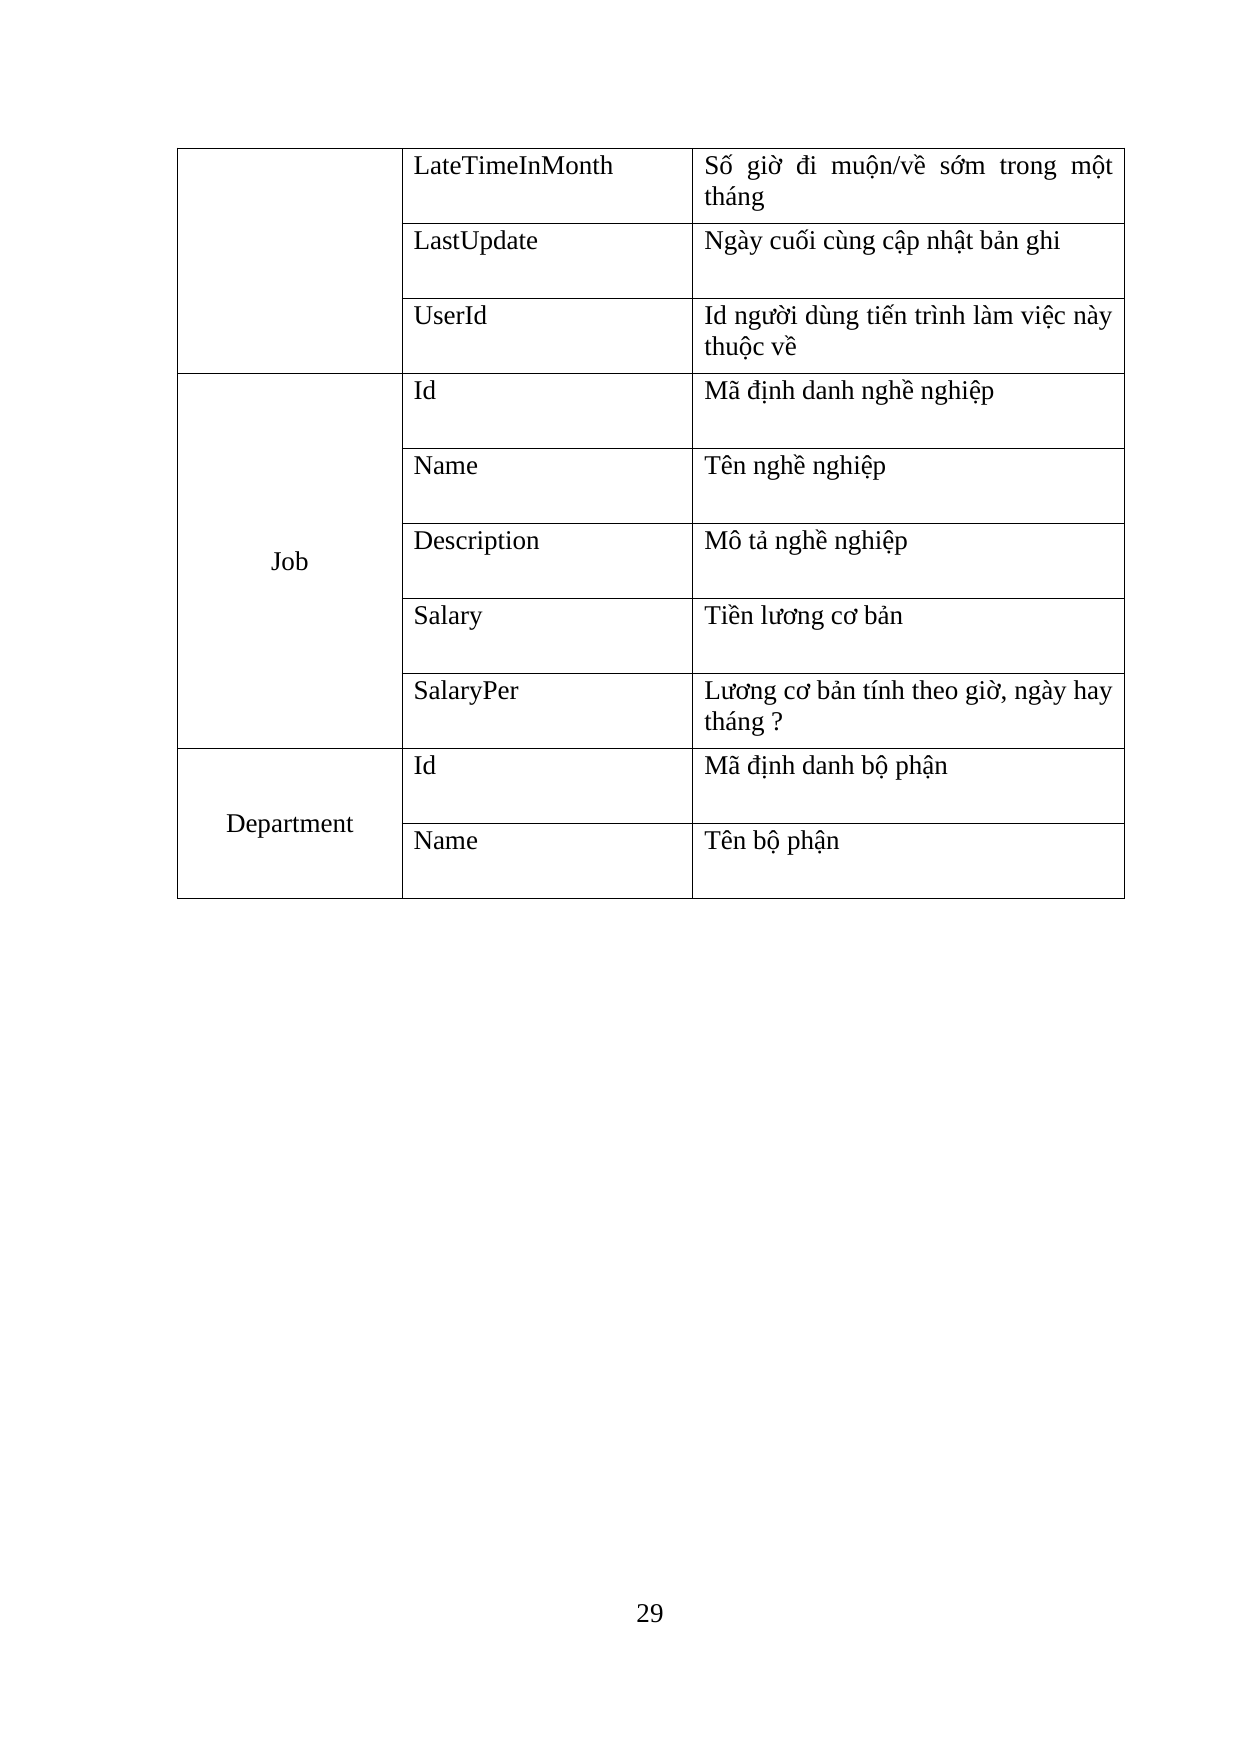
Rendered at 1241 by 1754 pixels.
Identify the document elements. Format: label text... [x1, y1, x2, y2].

table_cell LastUpdate [403, 224, 692, 298]
table_cell Số giờ đi muộn/về sớm trong một tháng [693, 149, 1124, 223]
table_cell Department [178, 749, 402, 898]
table_cell UserId [403, 299, 692, 373]
table_cell Name [403, 824, 692, 898]
table_cell Name [403, 449, 692, 523]
table_cell Tên nghề nghiệp [693, 449, 1124, 523]
table_cell Lương cơ bản tính theo giờ, ngày hay tháng ? [693, 674, 1124, 748]
table_cell Id [403, 374, 692, 448]
table_cell Salary [403, 599, 692, 673]
table_cell Tên bộ phận [693, 824, 1124, 898]
table_cell Id [403, 749, 692, 823]
table_cell LateTimeInMonth [403, 149, 692, 223]
table_cell Id người dùng tiến trình làm việc này thuộc về [693, 299, 1124, 373]
table_cell SalaryPer [403, 674, 692, 748]
table_cell Tiền lương cơ bản [693, 599, 1124, 673]
table_cell Description [403, 524, 692, 598]
table_cell Job [178, 374, 402, 748]
table_cell Mô tả nghề nghiệp [693, 524, 1124, 598]
table_cell Mã định danh nghề nghiệp [693, 374, 1124, 448]
table_cell Ngày cuối cùng cập nhật bản ghi [693, 224, 1124, 298]
table_cell Mã định danh bộ phận [693, 749, 1124, 823]
